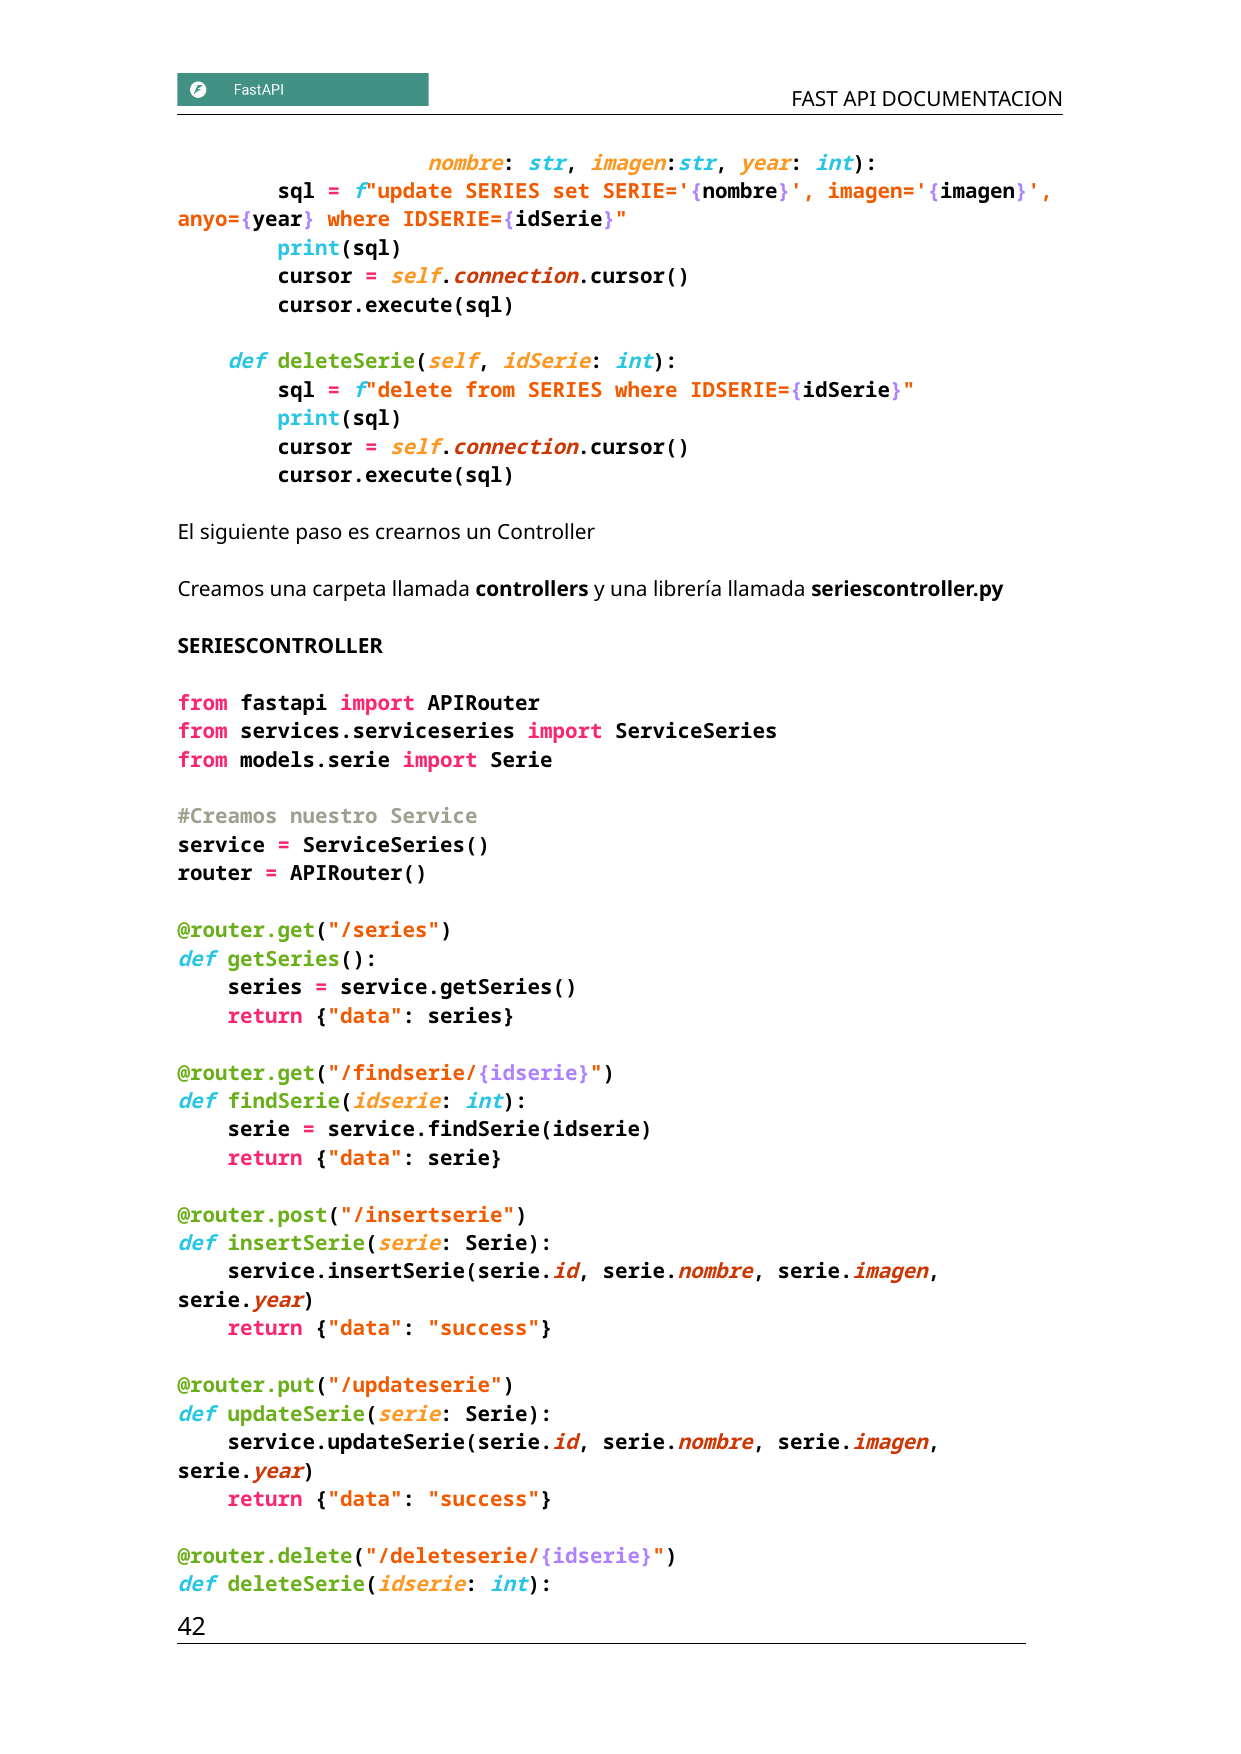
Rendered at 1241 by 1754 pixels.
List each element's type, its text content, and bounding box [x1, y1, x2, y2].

text router = APIRouter() [177, 858, 1063, 887]
text from models.serie import Serie [177, 745, 1063, 773]
text sql = f"delete from SERIES where IDSERIE={idSerie}" [177, 375, 1063, 403]
text @router.delete("/deleteserie/{idserie}") [177, 1541, 1063, 1569]
text cursor = self.connection.cursor() [177, 432, 1063, 460]
text @router.get("/series") [177, 915, 1063, 944]
text def getSeries(): [177, 944, 1063, 972]
text @router.put("/updateserie") [177, 1370, 1063, 1399]
text @router.post("/insertserie") [177, 1200, 1063, 1228]
text print(sql) [177, 403, 1063, 432]
text print(sql) [177, 233, 1063, 261]
text series = service.getSeries() [177, 972, 1063, 1001]
text return {"data": "success"} [177, 1484, 1063, 1513]
text service.insertSerie(serie.id, serie.nombre, serie.imagen, serie.year) [177, 1257, 1063, 1313]
text sql = f"update SERIES set SERIE='{nombre}', imagen='{imagen}', anyo={year} where IDSERIE={idSerie}" [177, 176, 1063, 233]
text @router.get("/findserie/{idserie}") [177, 1058, 1063, 1086]
text serie = service.findSerie(idserie) [177, 1114, 1063, 1143]
text cursor.execute(sql) [177, 460, 1063, 489]
text El siguiente paso es crearnos un Controller [177, 517, 1063, 546]
text def updateSerie(serie: Serie): [177, 1399, 1063, 1427]
text from services.serviceseries import ServiceSeries [177, 716, 1063, 745]
picture [177, 73, 429, 106]
text nombre: str, imagen:str, year: int): [177, 148, 1063, 176]
text service = ServiceSeries() [177, 830, 1063, 858]
text Creamos una carpeta llamada controllers y una librería llamada seriescontroller.py [177, 574, 1063, 603]
text return {"data": "success"} [177, 1313, 1063, 1342]
text cursor = self.connection.cursor() [177, 261, 1063, 290]
text def deleteSerie(idserie: int): [177, 1569, 1063, 1598]
text def deleteSerie(self, idSerie: int): [177, 347, 1063, 375]
text return {"data": series} [177, 1001, 1063, 1029]
text SERIESCONTROLLER [177, 631, 1063, 659]
text #Creamos nuestro Service [177, 802, 1063, 830]
text cursor.execute(sql) [177, 290, 1063, 318]
text def findSerie(idserie: int): [177, 1086, 1063, 1114]
text def insertSerie(serie: Serie): [177, 1228, 1063, 1257]
text from fastapi import APIRouter [177, 688, 1063, 716]
text service.updateSerie(serie.id, serie.nombre, serie.imagen, serie.year) [177, 1427, 1063, 1484]
text return {"data": serie} [177, 1143, 1063, 1171]
